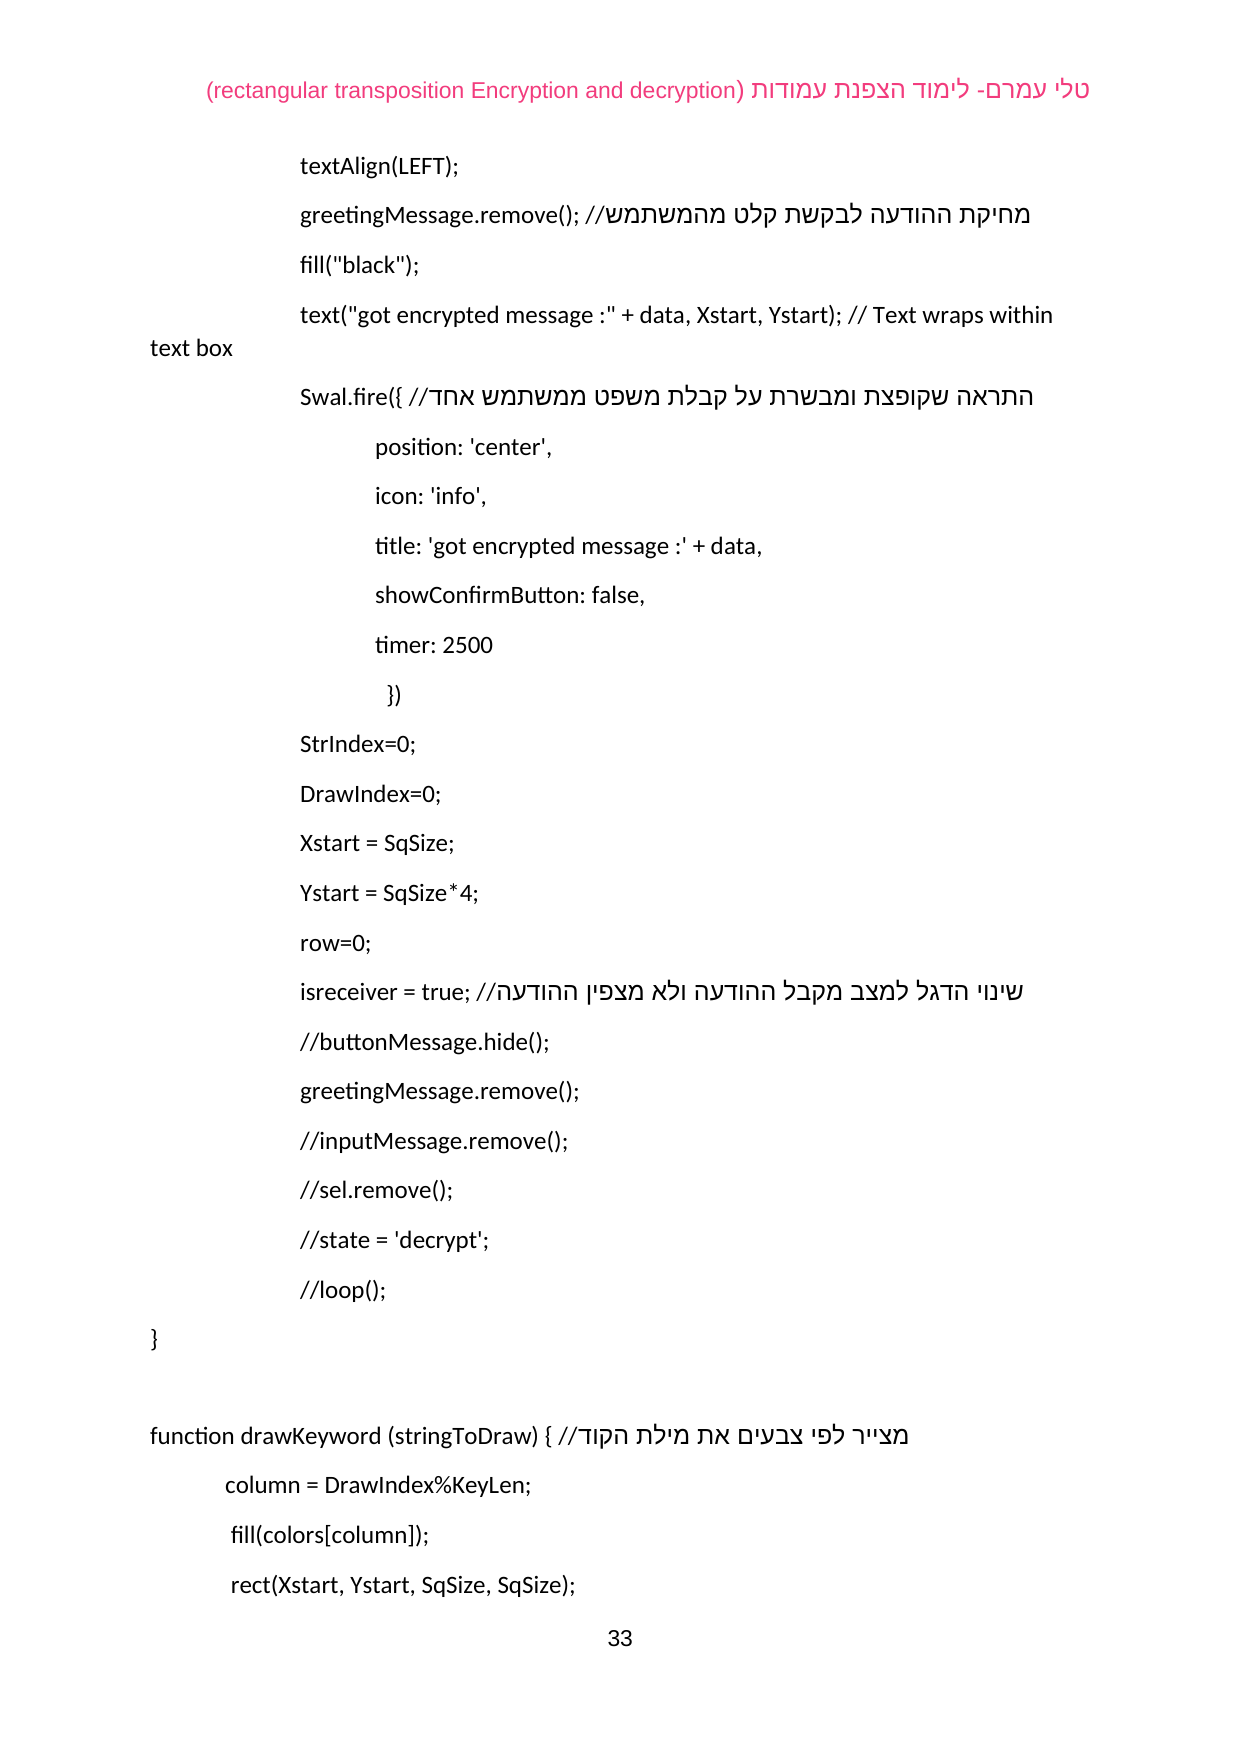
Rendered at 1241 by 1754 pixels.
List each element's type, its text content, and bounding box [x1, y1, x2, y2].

text StrIndex=0; [150, 728, 1090, 759]
text //inputMessage.remove(); [150, 1125, 1090, 1156]
text fill(colors[column]); [150, 1519, 1090, 1550]
text column = DrawIndex%KeyLen; [150, 1469, 1090, 1500]
text Swal.fire({ //התראה שקופצת ומבשרת על קבלת משפט ממשתמש אחד [150, 381, 1090, 412]
text } [150, 1323, 1090, 1354]
text //loop(); [150, 1274, 1090, 1304]
text fill("black"); [150, 249, 1090, 280]
text //state = 'decrypt'; [150, 1224, 1090, 1255]
text //buttonMessage.hide(); [150, 1026, 1090, 1056]
text row=0; [150, 927, 1090, 957]
text Xstart = SqSize; [150, 827, 1090, 858]
text textAlign(LEFT); [150, 150, 1090, 181]
text title: 'got encrypted message :' + data, [150, 530, 1090, 561]
text isreceiver = true; //שינוי הדגל למצב מקבל ההודעה ולא מצפין ההודעה [150, 976, 1090, 1007]
text //sel.remove(); [150, 1174, 1090, 1205]
text timer: 2500 [150, 629, 1090, 660]
text Ystart = SqSize*4; [150, 877, 1090, 908]
text text("got encrypted message :" + data, Xstart, Ystart); // Text wraps within text box [150, 299, 1090, 362]
text rect(Xstart, Ystart, SqSize, SqSize); [150, 1569, 1090, 1599]
text }) [150, 679, 1090, 709]
text function drawKeyword (stringToDraw) { //מצייר לפי צבעים את מילת הקוד [150, 1420, 1090, 1451]
text greetingMessage.remove(); //מחיקת ההודעה לבקשת קלט מהמשתמש [150, 199, 1090, 230]
text greetingMessage.remove(); [150, 1075, 1090, 1106]
text showConfirmButton: false, [150, 579, 1090, 610]
text icon: 'info', [150, 480, 1090, 511]
text position: 'center', [150, 431, 1090, 461]
text DrawIndex=0; [150, 778, 1090, 808]
